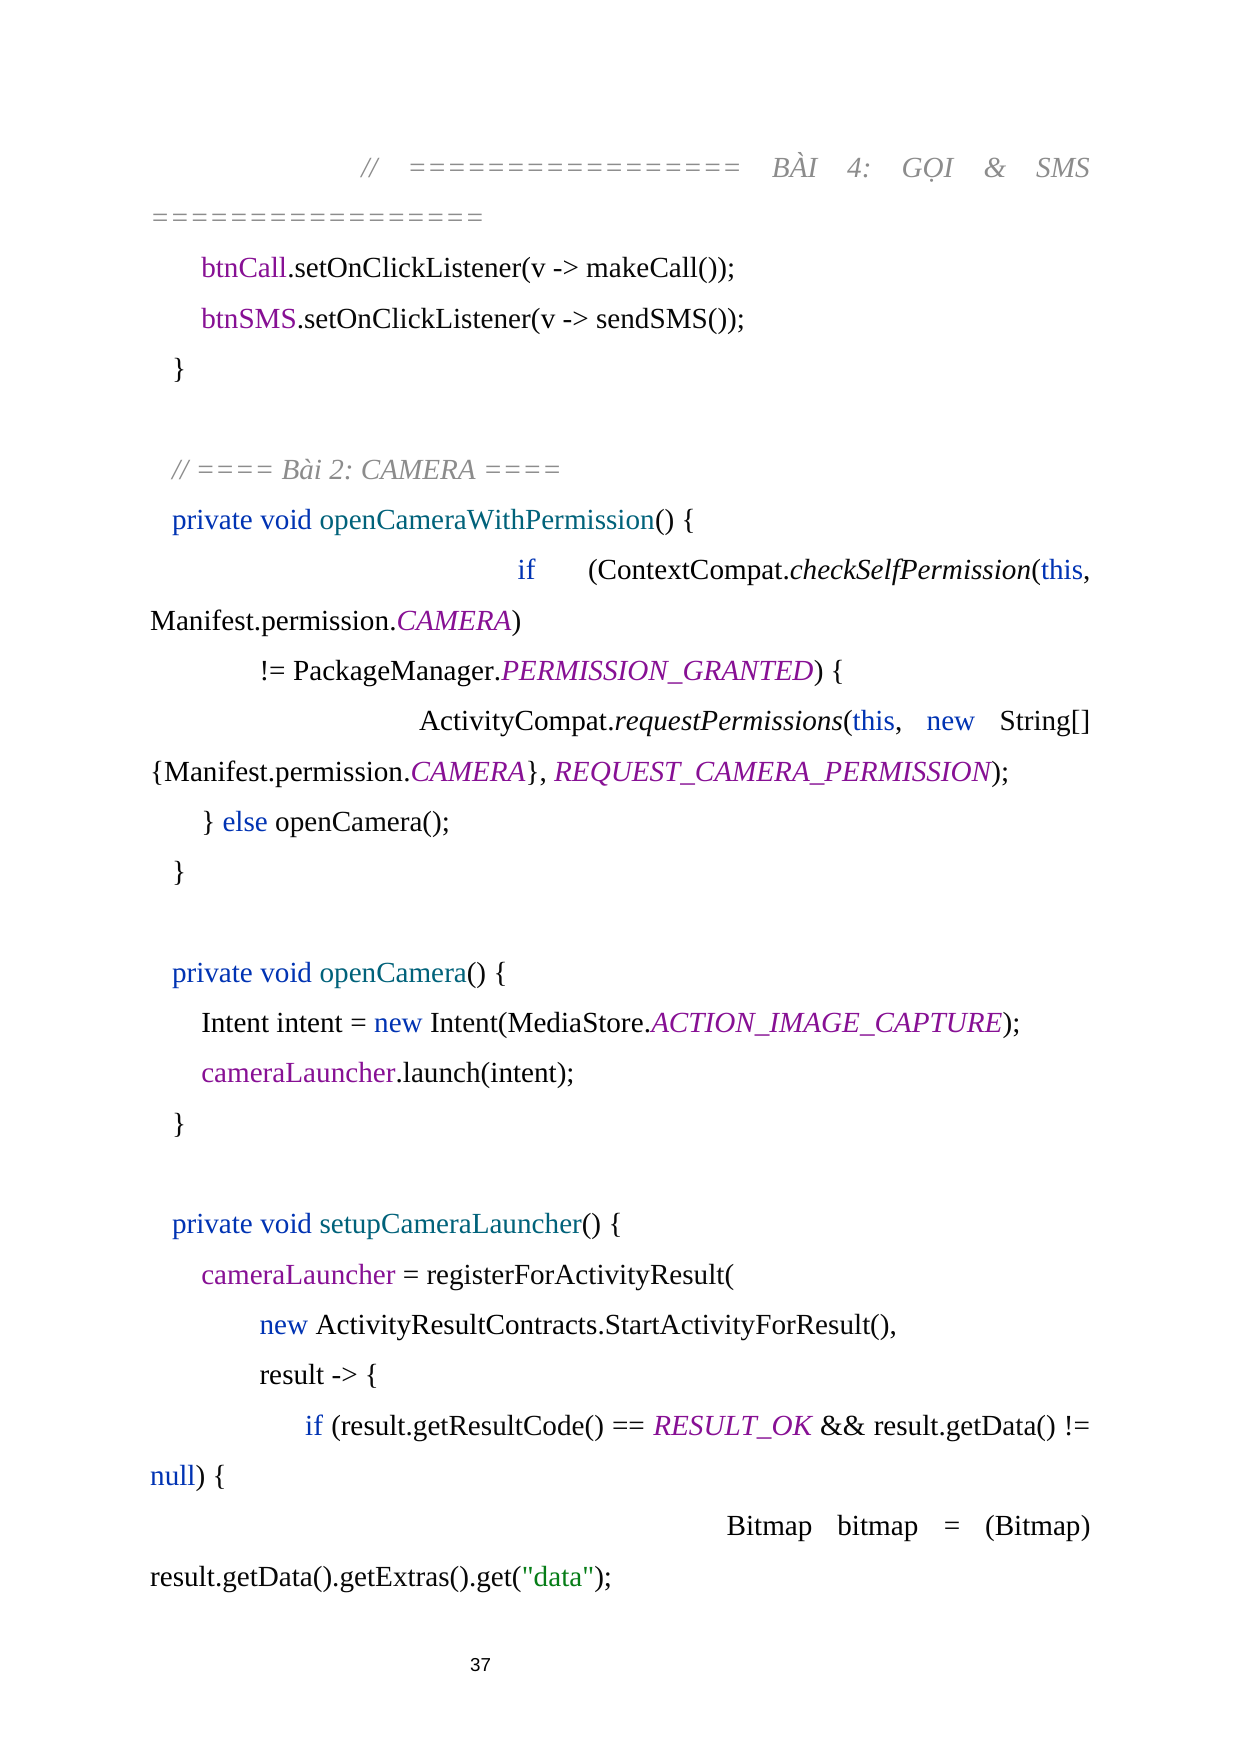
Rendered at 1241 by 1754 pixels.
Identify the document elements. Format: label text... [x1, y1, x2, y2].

text btnSMS.setOnClickListener(v -> sendSMS()); [150, 301, 1090, 334]
text } [150, 854, 1090, 888]
text private void setupCameraLauncher() { [150, 1207, 1090, 1240]
text != PackageManager.PERMISSION_GRANTED) { [150, 653, 1090, 687]
text new ActivityResultContracts.StartActivityForResult(), [150, 1307, 1090, 1341]
text ActivityCompat.requestPermissions(this, new String[]{Manifest.permission.CAMERA}, REQUEST_CAMERA_PERMISSION); [150, 703, 1090, 787]
text if (result.getResultCode() == RESULT_OK && result.getData() != null) { [150, 1408, 1090, 1492]
text result -> { [150, 1357, 1090, 1391]
text btnCall.setOnClickListener(v -> makeCall()); [150, 251, 1090, 284]
text Intent intent = new Intent(MediaStore.ACTION_IMAGE_CAPTURE); [150, 1005, 1090, 1039]
text } else openCamera(); [150, 804, 1090, 838]
text private void openCameraWithPermission() { [150, 502, 1090, 536]
text // ==== Bài 2: CAMERA ==== [150, 452, 1090, 485]
text } [150, 351, 1090, 385]
text cameraLauncher.launch(intent); [150, 1056, 1090, 1089]
text cameraLauncher = registerForActivityResult( [150, 1257, 1090, 1290]
text // ================= BÀI 4: GỌI & SMS ================= [150, 150, 1090, 234]
text } [150, 1106, 1090, 1139]
text private void openCamera() { [150, 955, 1090, 988]
text if (ContextCompat.checkSelfPermission(this, Manifest.permission.CAMERA) [150, 552, 1090, 636]
text Bitmap bitmap = (Bitmap) result.getData().getExtras().get("data"); [150, 1508, 1090, 1592]
